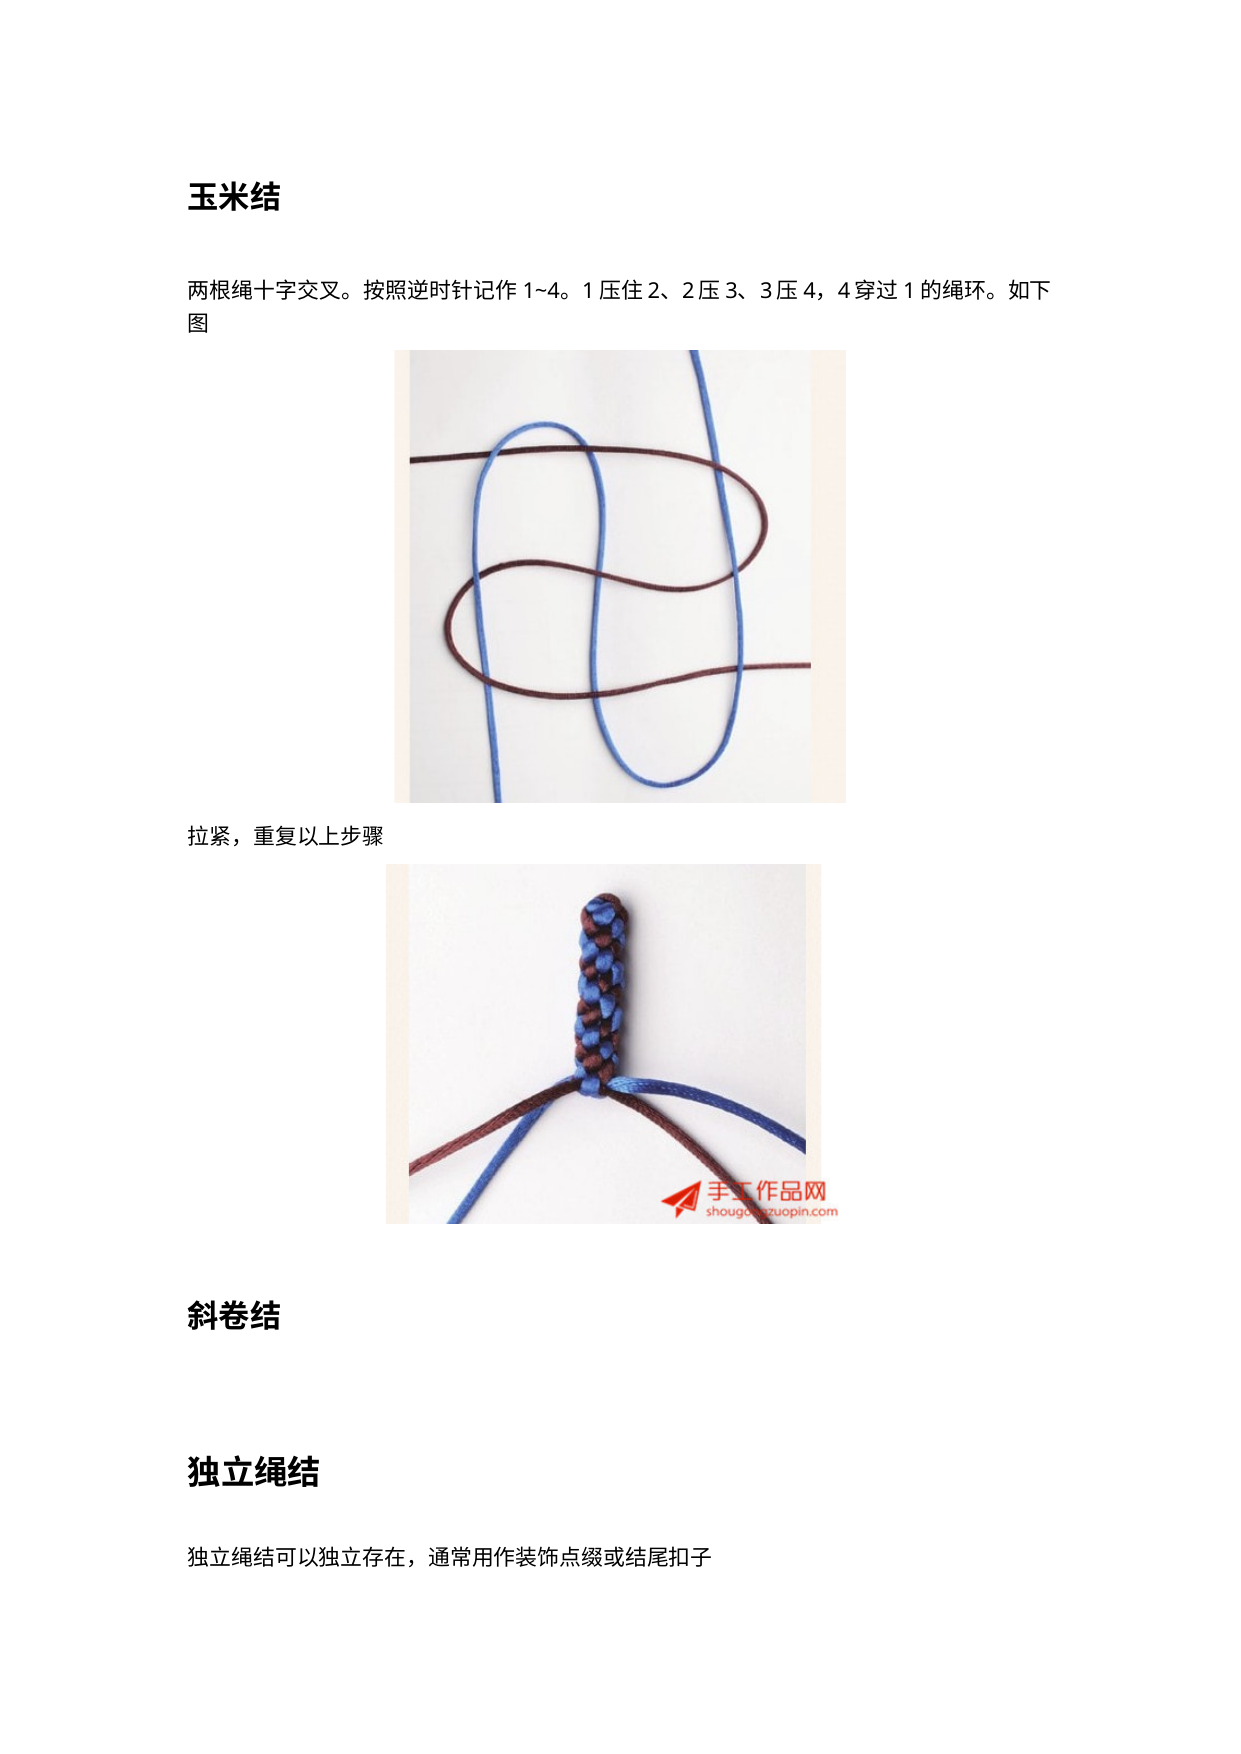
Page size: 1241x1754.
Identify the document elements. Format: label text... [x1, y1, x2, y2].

text 独立绳结可以独立存在，通常用作装饰点缀或结尾扣子 [187, 1539, 1053, 1572]
subtitle 独立绳结 [187, 1437, 1053, 1502]
picture [385, 864, 855, 1224]
text 两根绳十字交叉。按照逆时针记作1~4。1压住2、2压3、3压4，4穿过1的绳环。如下图 [187, 273, 1053, 338]
subtitle 玉米结 [187, 162, 1053, 227]
text 拉紧，重复以上步骤 [187, 819, 1053, 851]
picture [394, 350, 846, 803]
subtitle 斜卷结 [187, 1281, 1053, 1346]
